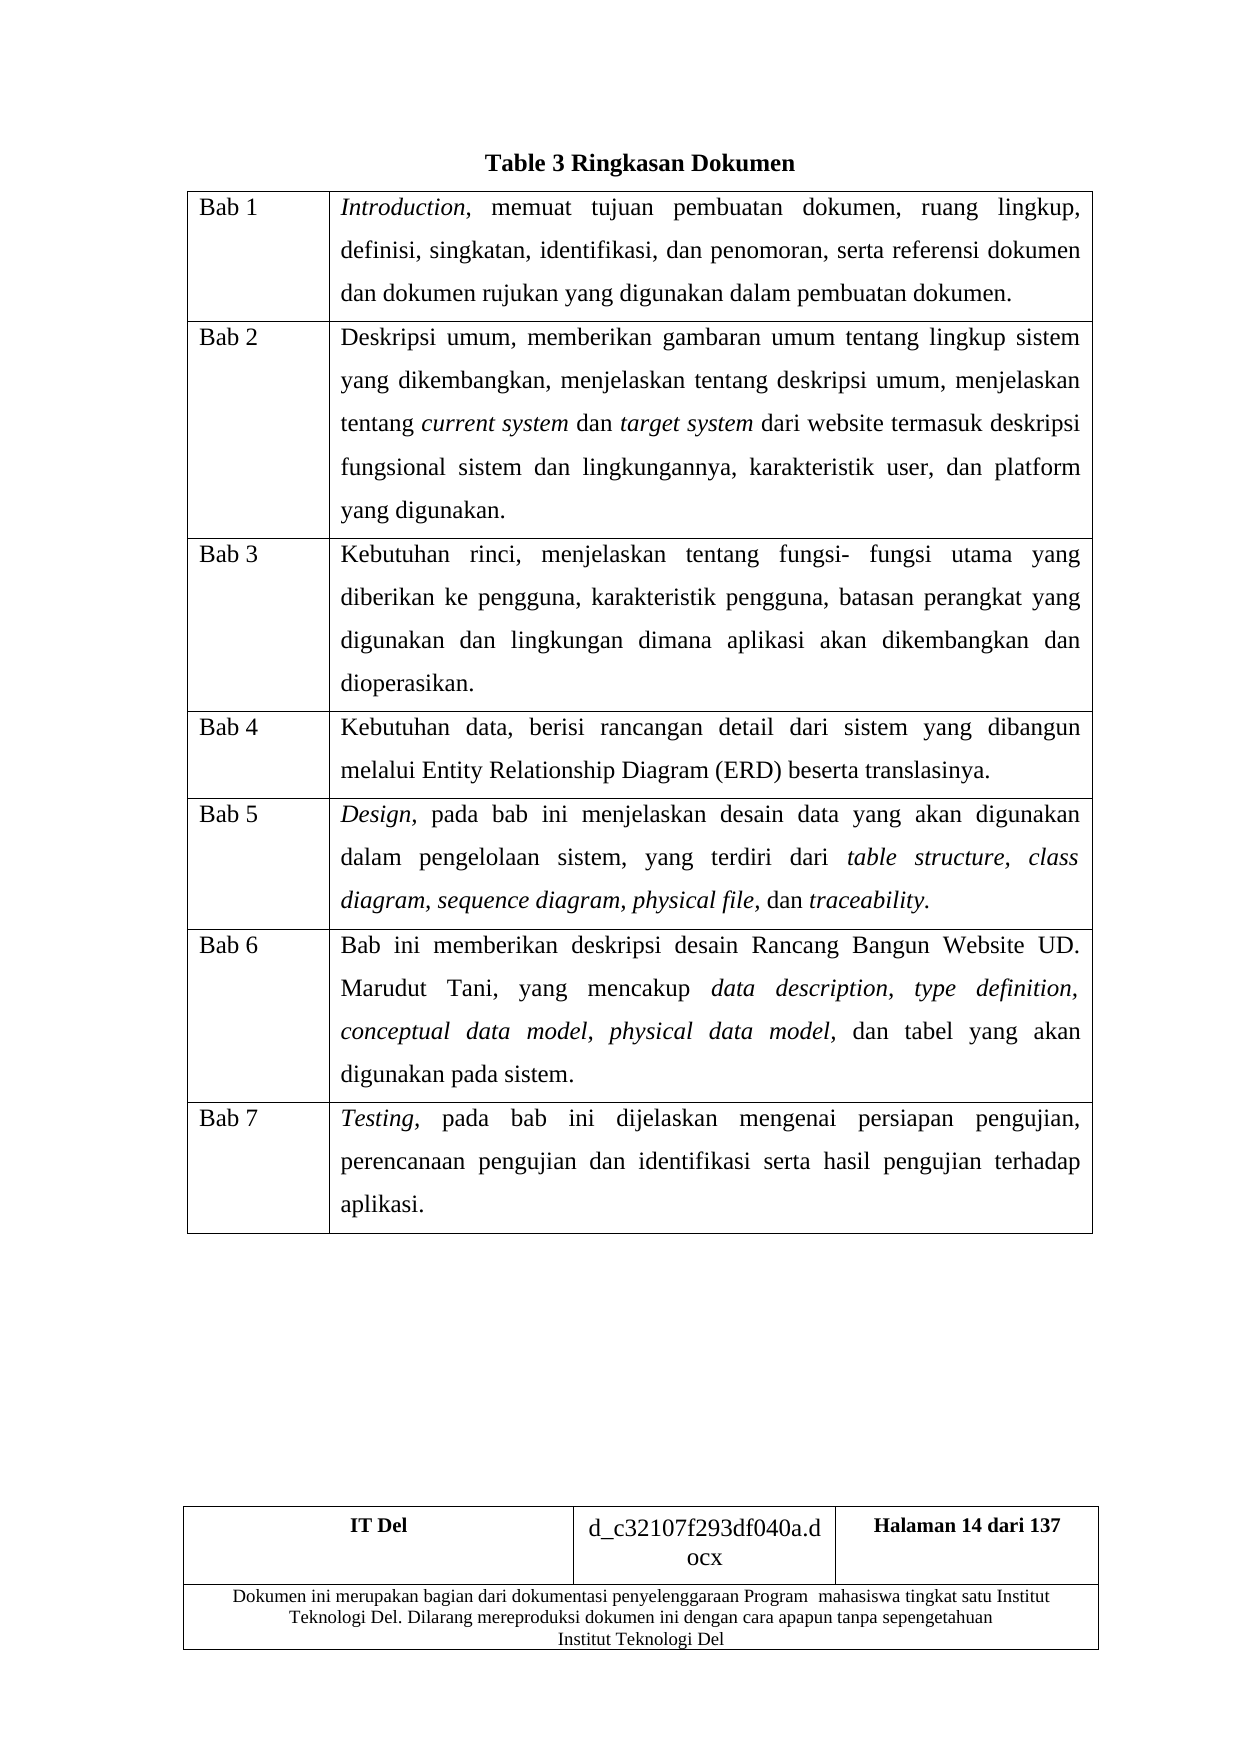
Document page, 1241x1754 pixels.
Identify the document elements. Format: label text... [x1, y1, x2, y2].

table_cell Bab 2 [188, 322, 329, 538]
table_cell Bab 4 [188, 712, 329, 798]
table_cell Bab 5 [188, 799, 329, 929]
table_cell Deskripsi umum, memberikan gambaran umum tentang lingkup sistem yang dikembangkan, menjelaskan tentang deskripsi umum, menjelaskan tentang current system dan target system dari website termasuk deskripsi fungsional sistem dan lingkungannya, karakteristik user, dan platform yang digunakan. [330, 322, 1092, 538]
table_cell Bab 7 [188, 1103, 329, 1232]
table_header Bab 1 [188, 192, 329, 321]
table_cell Kebutuhan rinci, menjelaskan tentang fungsi- fungsi utama yang diberikan ke pengguna, karakteristik pengguna, batasan perangkat yang digunakan dan lingkungan dimana aplikasi akan dikembangkan dan dioperasikan. [330, 539, 1092, 711]
table_cell Testing, pada bab ini dijelaskan mengenai persiapan pengujian, perencanaan pengujian dan identifikasi serta hasil pengujian terhadap aplikasi. [330, 1103, 1092, 1232]
table_cell Bab 3 [188, 539, 329, 711]
table_cell Bab 6 [188, 930, 329, 1102]
text Table 3 Ringkasan Dokumen [187, 148, 1092, 176]
table_cell Design, pada bab ini menjelaskan desain data yang akan digunakan dalam pengelolaan sistem, yang terdiri dari table structure, class diagram, sequence diagram, physical file, dan traceability. [330, 799, 1092, 929]
table_cell Kebutuhan data, berisi rancangan detail dari sistem yang dibangun melalui Entity Relationship Diagram (ERD) beserta translasinya. [330, 712, 1092, 798]
table_header Introduction, memuat tujuan pembuatan dokumen, ruang lingkup, definisi, singkatan, identifikasi, dan penomoran, serta referensi dokumen dan dokumen rujukan yang digunakan dalam pembuatan dokumen. [330, 192, 1092, 321]
table_cell Bab ini memberikan deskripsi desain Rancang Bangun Website UD. Marudut Tani, yang mencakup data description, type definition, conceptual data model, physical data model, dan tabel yang akan digunakan pada sistem. [330, 930, 1092, 1102]
